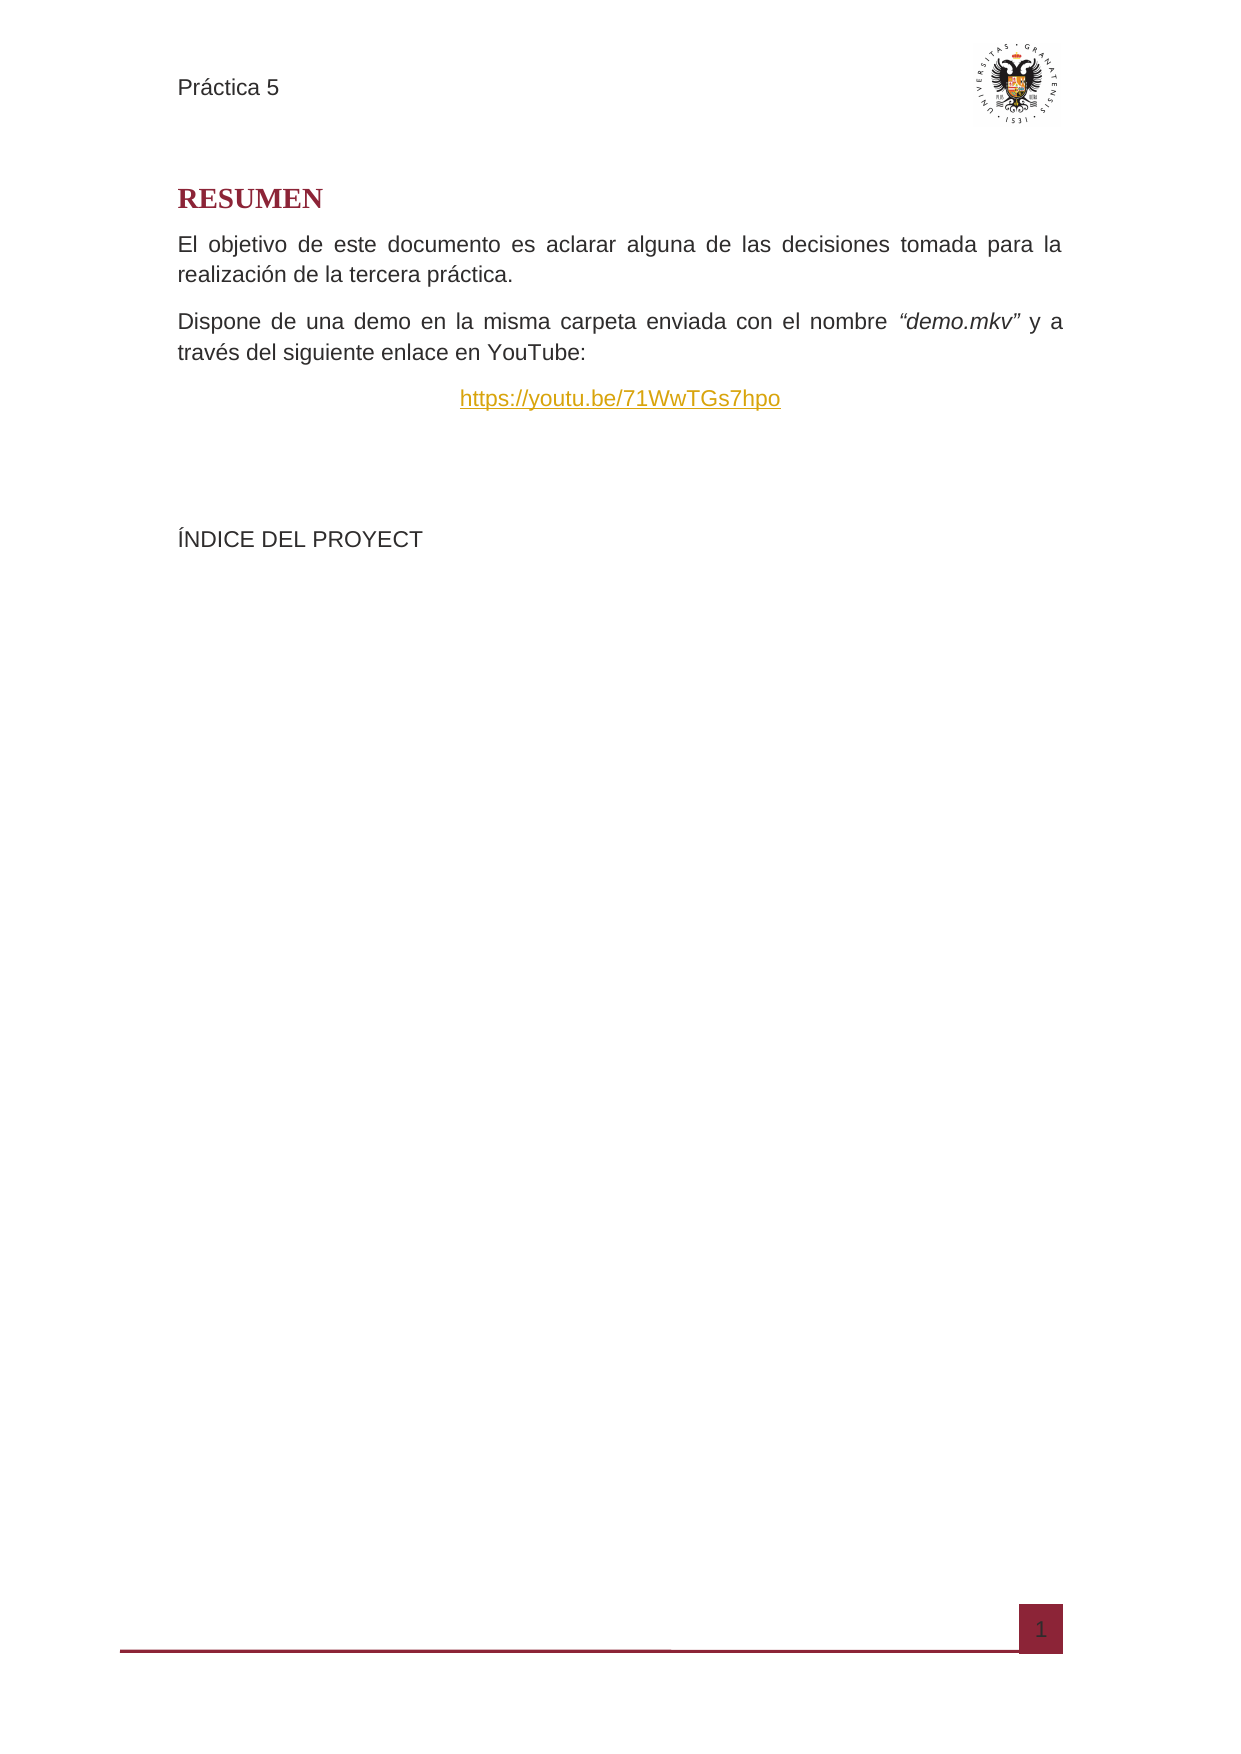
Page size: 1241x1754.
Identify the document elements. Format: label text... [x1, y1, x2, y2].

picture [972, 43, 1061, 127]
subtitle Resumen [177, 181, 1063, 214]
text El objetivo de este documento es aclarar alguna de las decisiones tomada para la realización de la tercera práctica. [177, 231, 1063, 288]
text https://youtu.be/71WwTGs7hpo [177, 385, 1063, 412]
text Dispone de una demo en la misma carpeta enviada con el nombre “demo.mkv” y a través del siguiente enlace en YouTube: [177, 308, 1063, 365]
